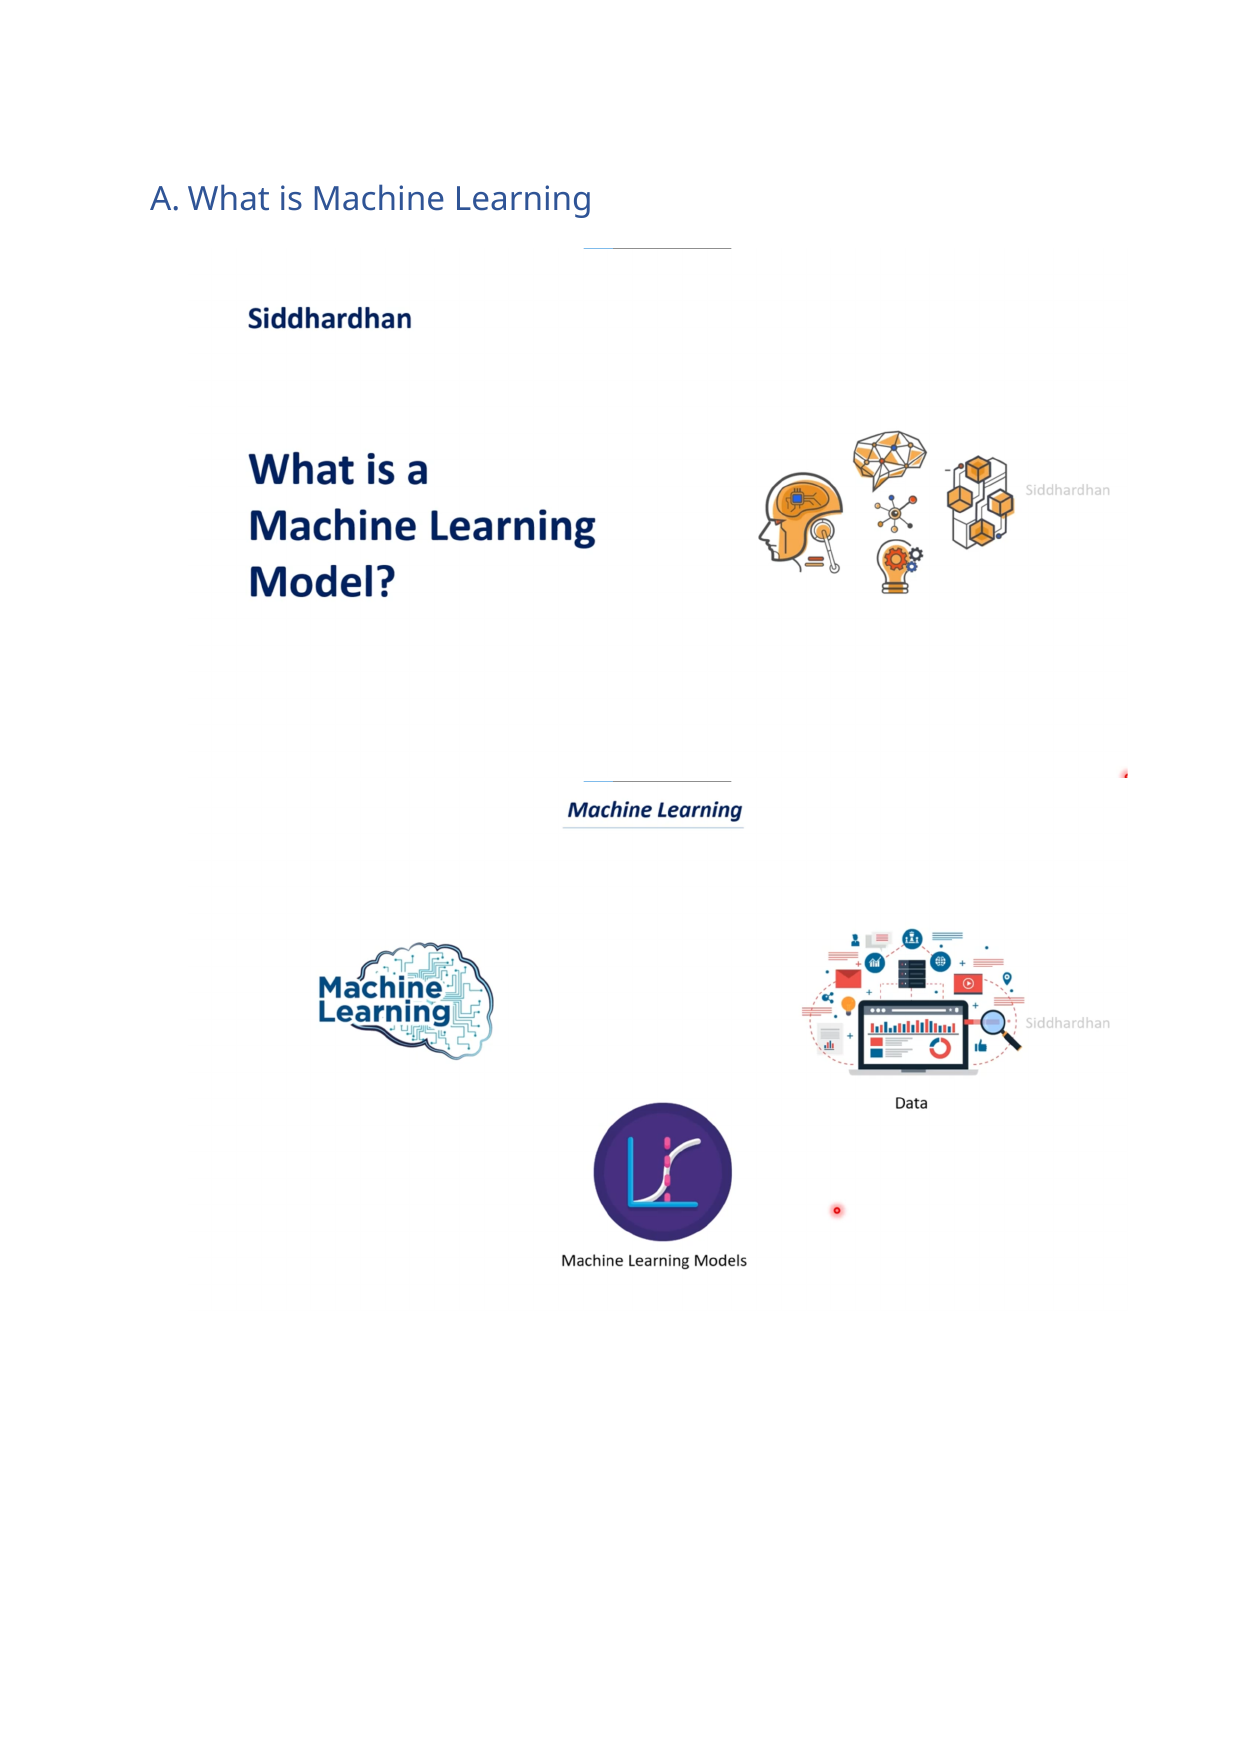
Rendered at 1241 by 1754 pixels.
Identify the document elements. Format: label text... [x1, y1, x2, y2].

picture [187, 781, 1128, 1311]
subtitle What is Machine Learning [150, 175, 1090, 220]
picture [187, 248, 1128, 778]
